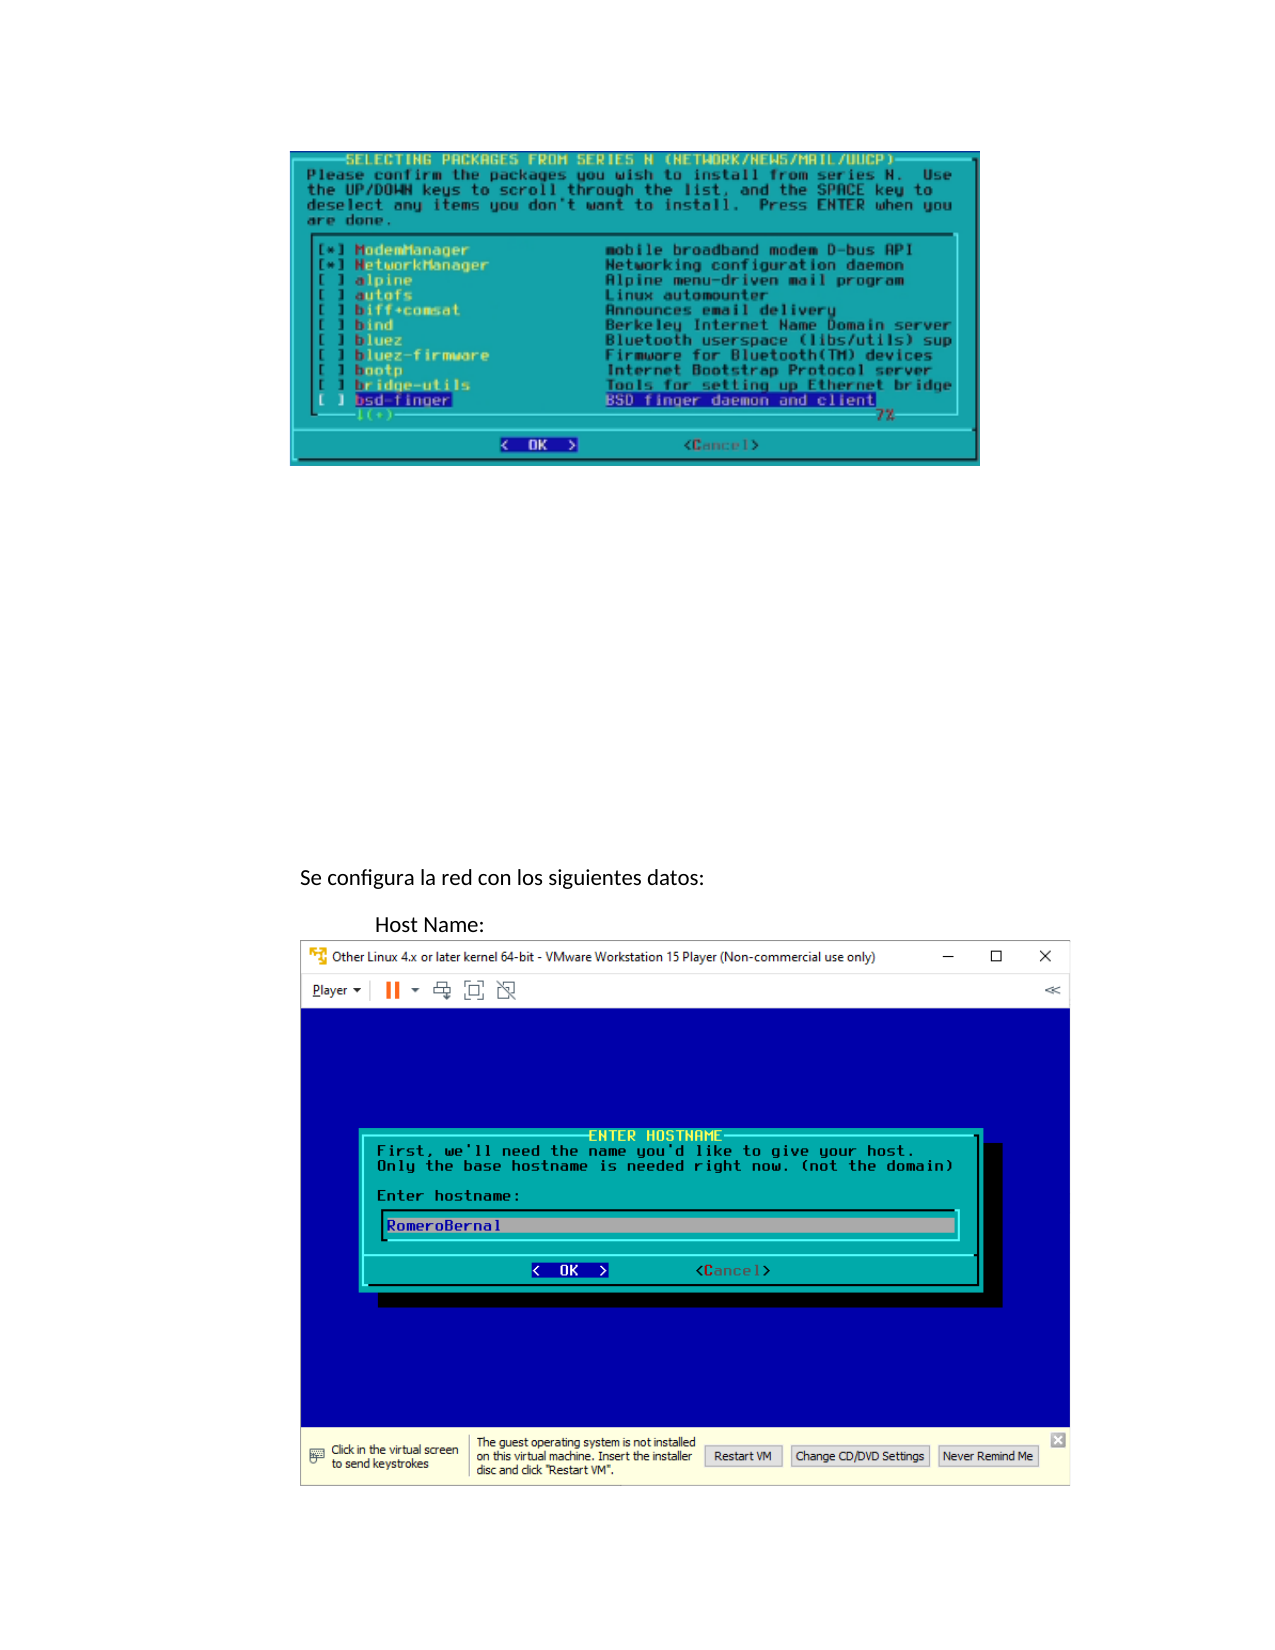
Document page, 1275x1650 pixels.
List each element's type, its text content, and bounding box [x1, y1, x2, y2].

text Se configura la red con los siguientes datos: [300, 863, 1125, 891]
picture [289, 151, 980, 466]
picture [300, 940, 1071, 1486]
